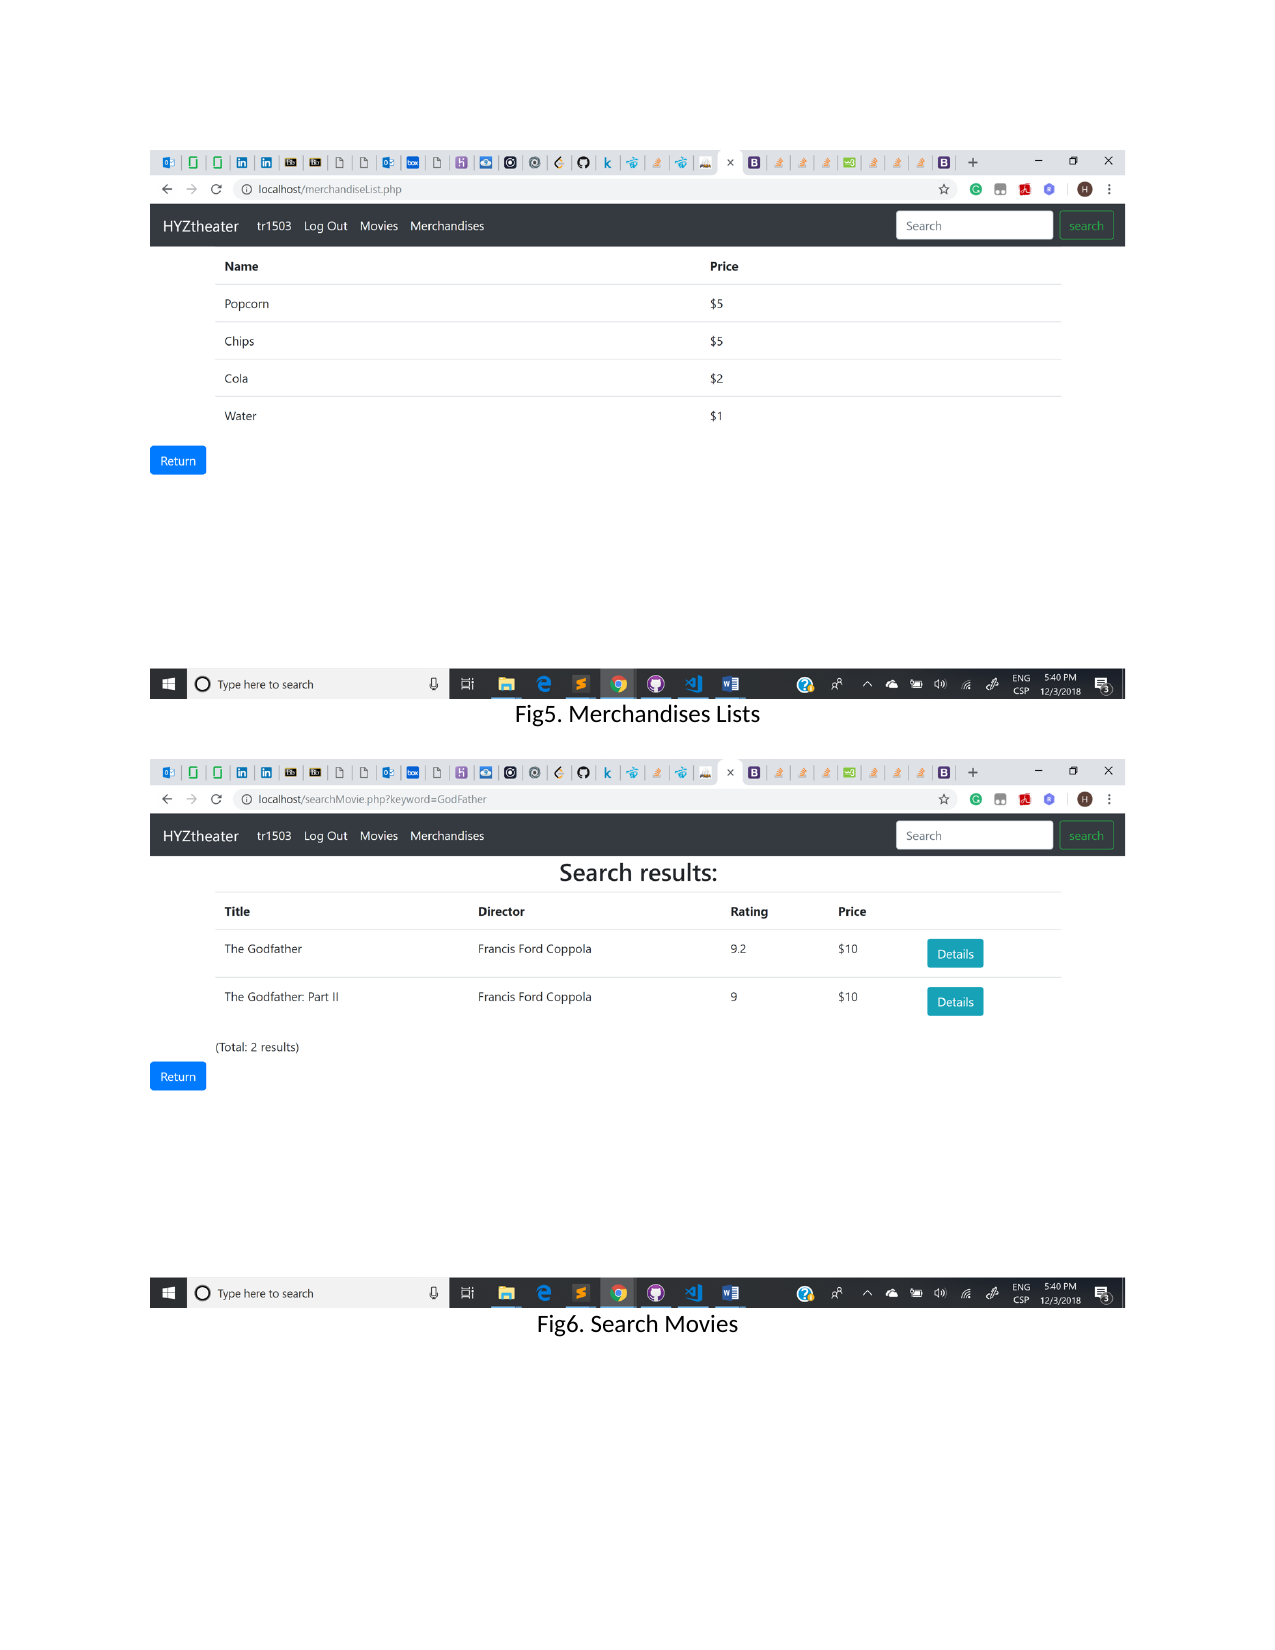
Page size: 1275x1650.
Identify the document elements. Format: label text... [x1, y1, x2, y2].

picture [150, 150, 1125, 699]
text Fig6. Search Movies [150, 1308, 1125, 1338]
picture [150, 759, 1125, 1308]
text Fig5. Merchandises Lists [150, 699, 1125, 729]
